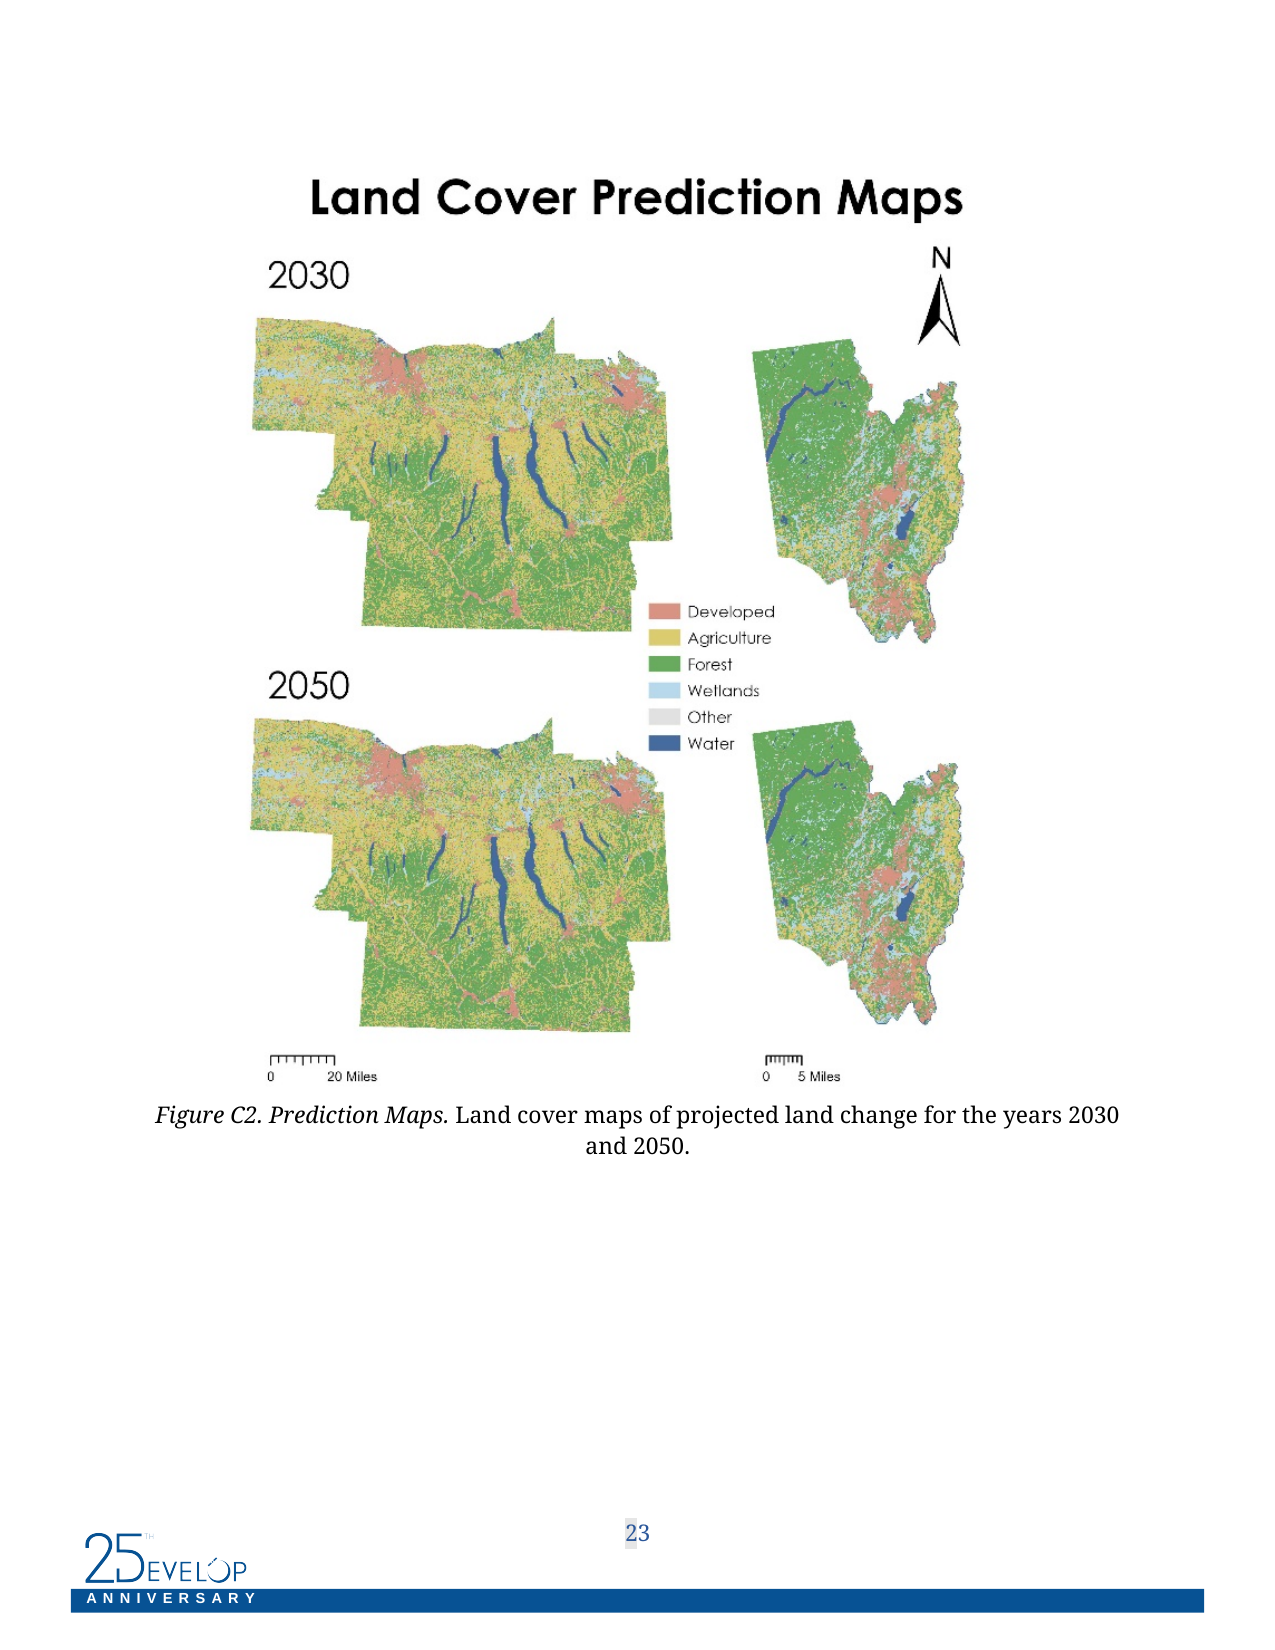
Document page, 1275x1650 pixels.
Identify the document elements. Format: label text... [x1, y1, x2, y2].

text Figure C2. Prediction Maps. Land cover maps of projected land change for the years 2030 and 2050. [150, 1099, 1125, 1161]
picture [229, 150, 1046, 1099]
picture [78, 1525, 254, 1588]
